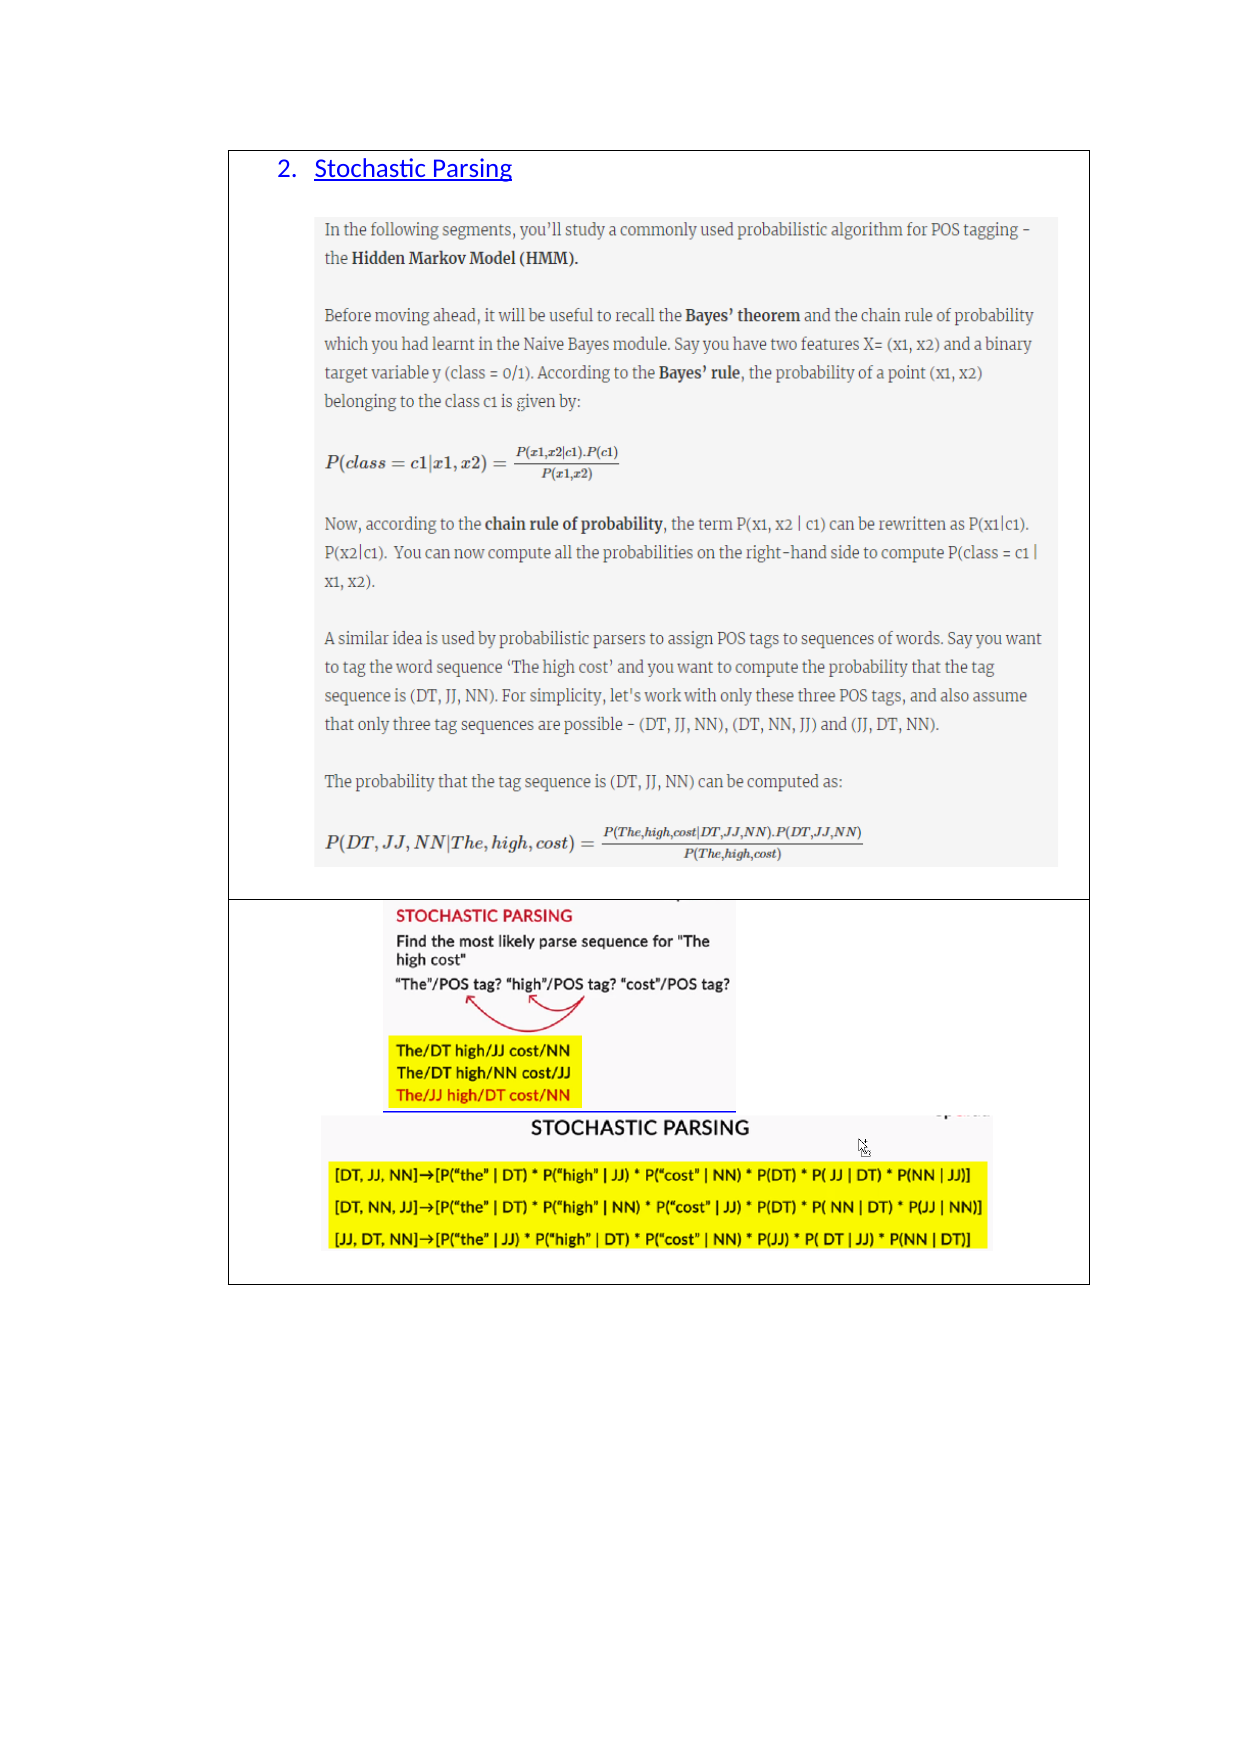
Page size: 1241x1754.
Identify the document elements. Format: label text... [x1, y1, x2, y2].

picture [314, 900, 1005, 1251]
picture [314, 217, 1059, 867]
table_cell [229, 900, 1089, 1284]
table_cell Stochastic Parsing [229, 151, 1089, 899]
